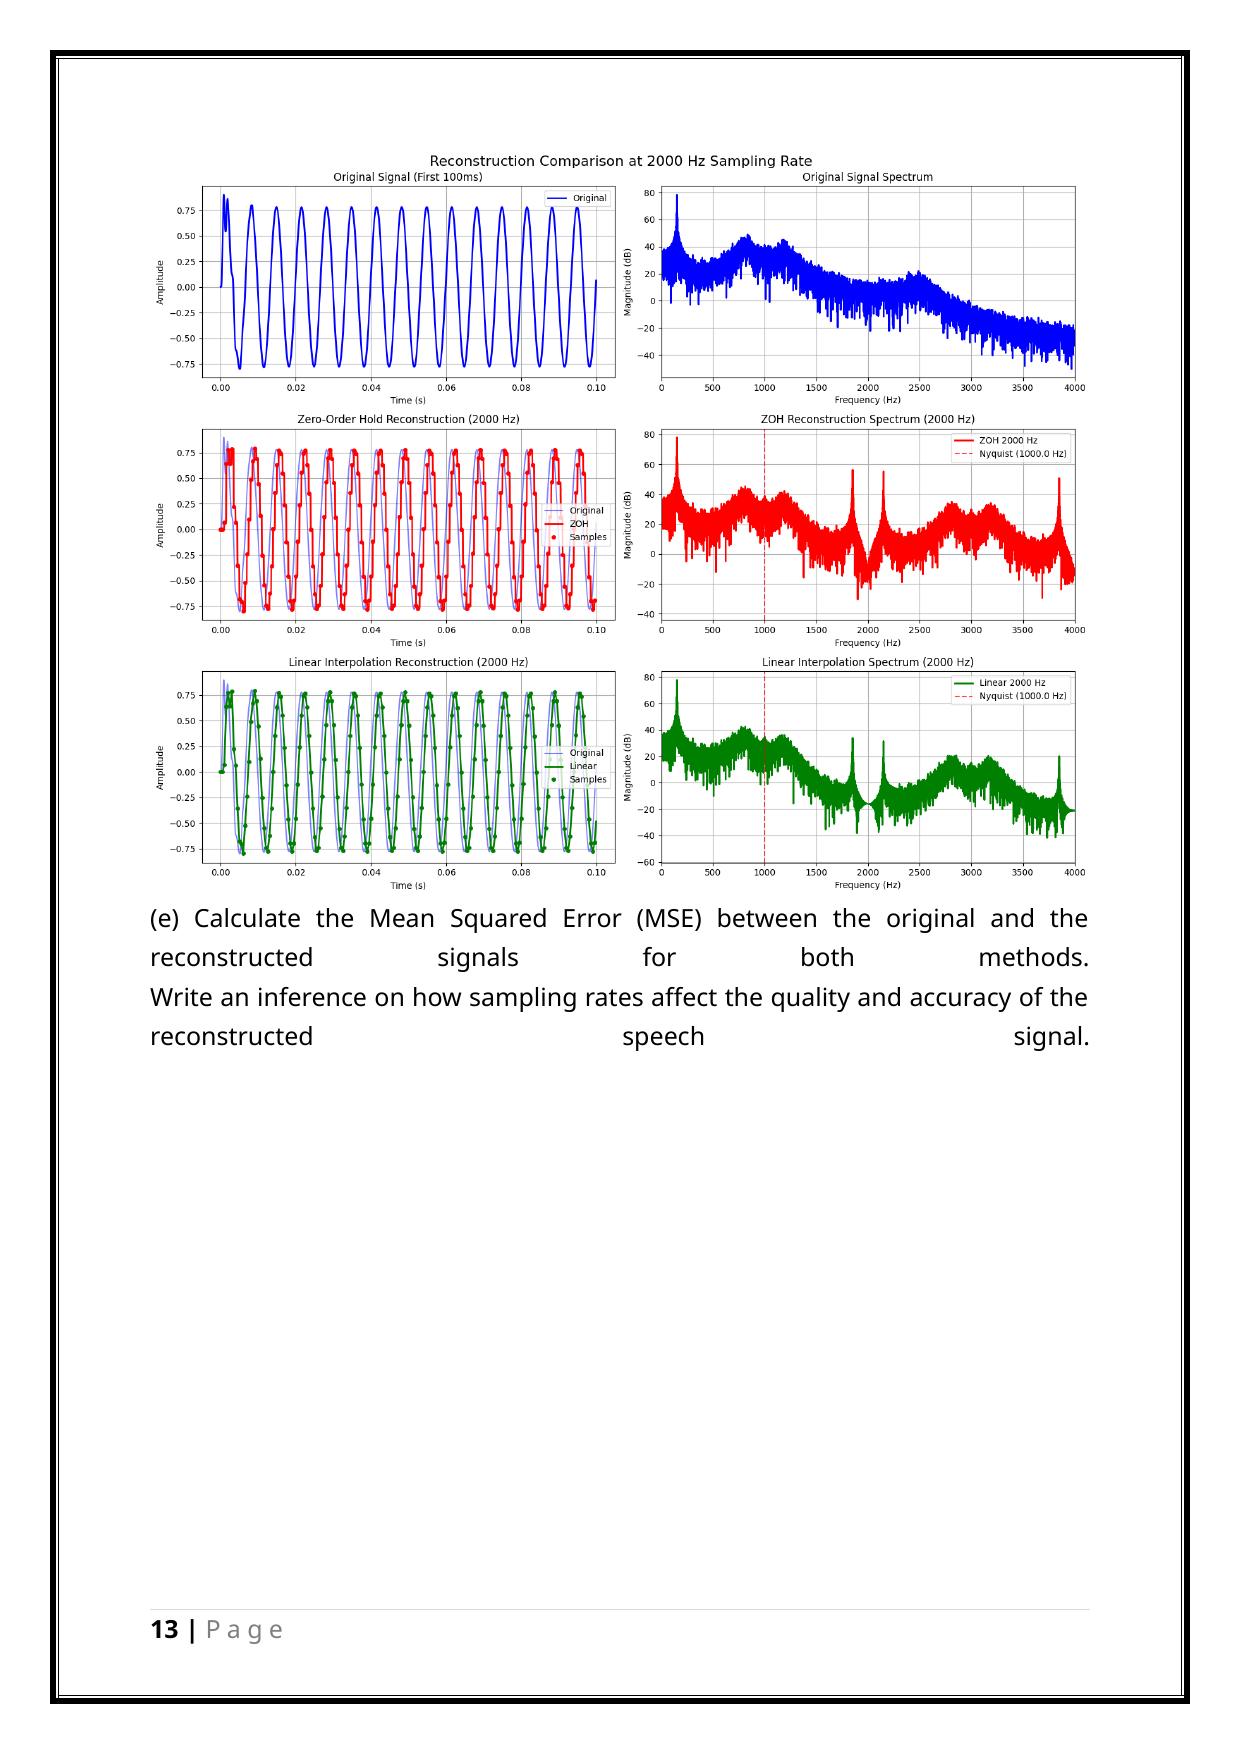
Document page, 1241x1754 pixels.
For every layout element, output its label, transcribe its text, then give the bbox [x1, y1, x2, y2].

text (e) Calculate the Mean Squared Error (MSE) between the original and the reconstructed signals for both methods. Write an inference on how sampling rates affect the quality and accuracy of the reconstructed speech signal. [150, 896, 1090, 1052]
picture [150, 150, 1091, 896]
